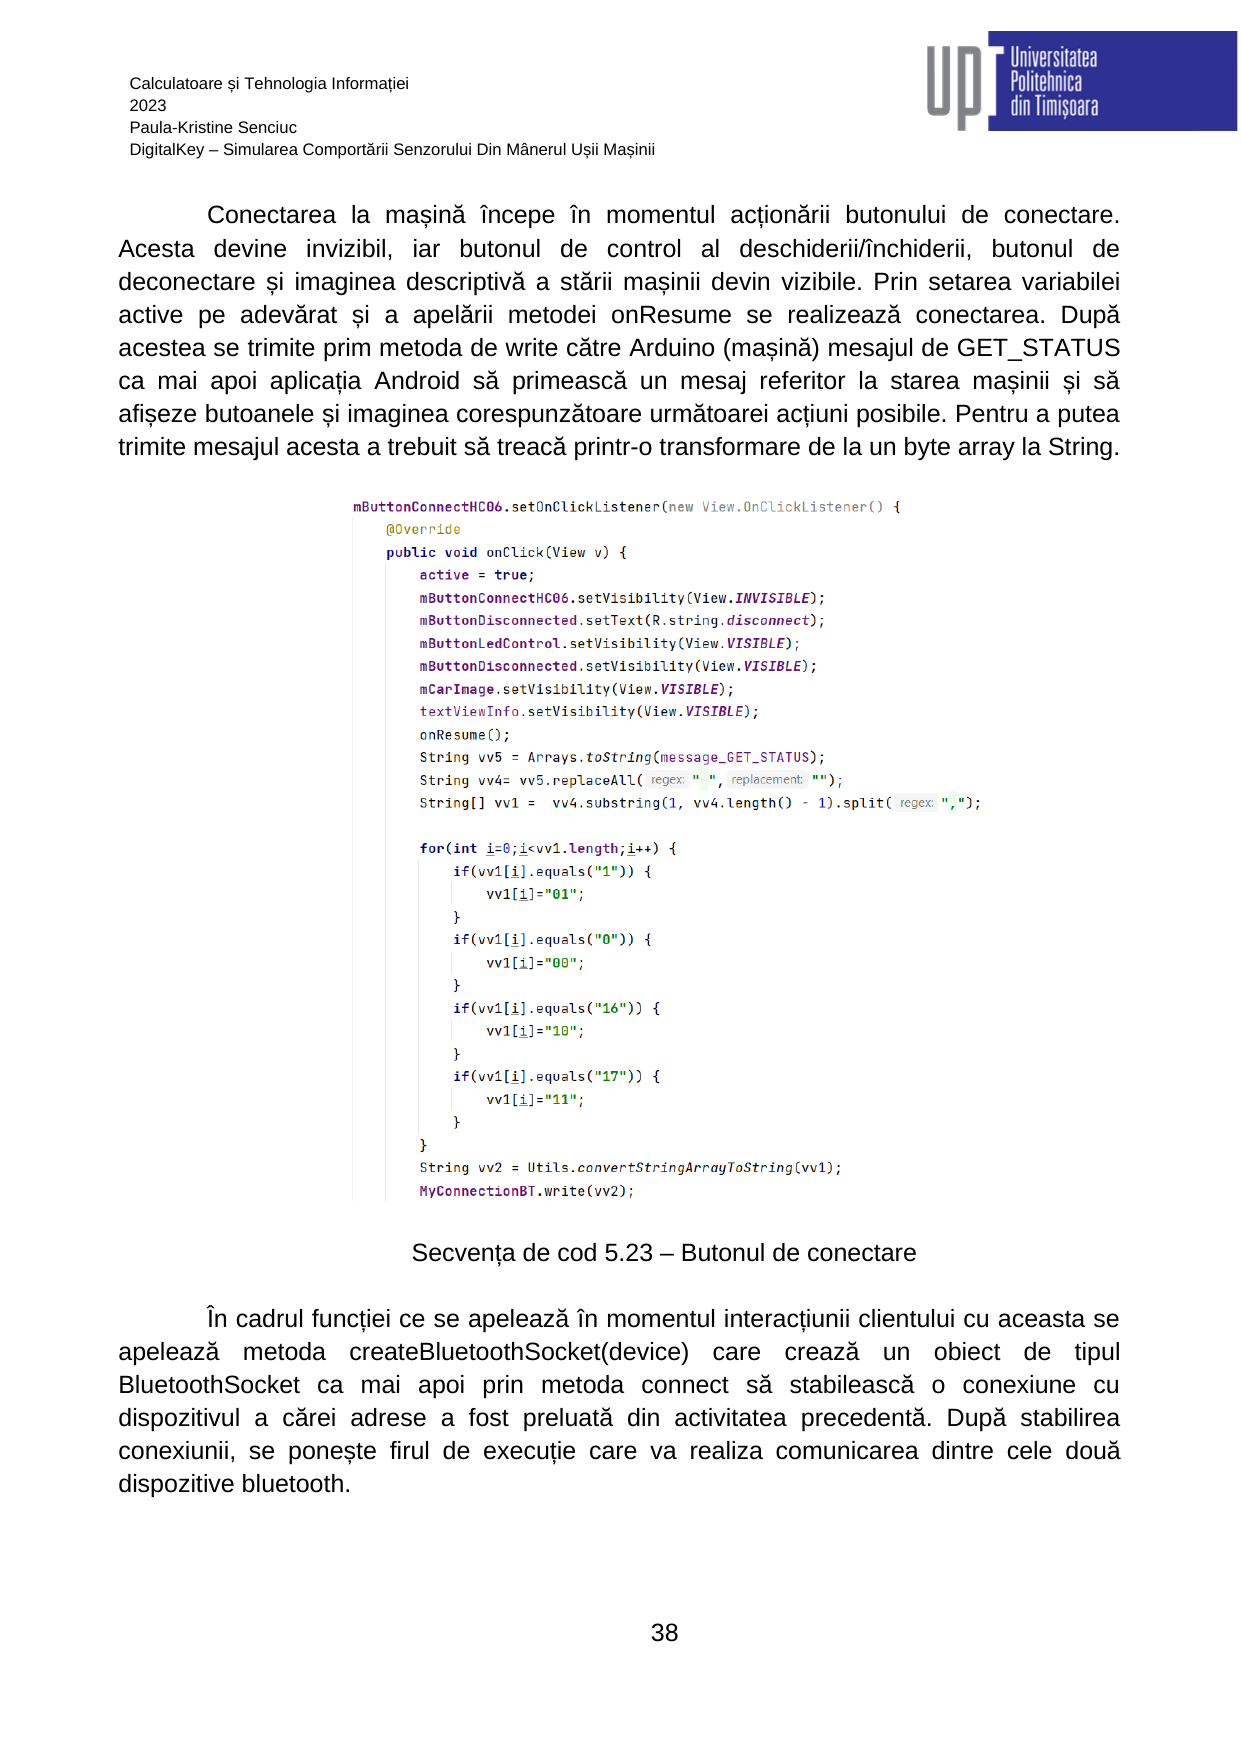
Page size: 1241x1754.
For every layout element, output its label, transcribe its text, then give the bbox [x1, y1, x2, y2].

picture [343, 497, 986, 1201]
text Secvența de cod 5.23 – Butonul de conectare [118, 1238, 1122, 1267]
text În cadrul funcției ce se apelează în momentul interacțiunii clientului cu aceasta se apelează metoda createBluetoothSocket(device) care crează un obiect de tipul BluetoothSocket ca mai apoi prin metoda connect să stabilească o conexiune cu dispozitivul a cărei adrese a fost preluată din activitatea precedentă. După stabilirea conexiunii, se ponește firul de execuție care va realiza comunicarea dintre cele două dispozitive bluetooth. [118, 1304, 1122, 1498]
text Conectarea la mașină începe în momentul acționării butonului de conectare. Acesta devine invizibil, iar butonul de control al deschiderii/închiderii, butonul de deconectare și imaginea descriptivă a stării mașinii devin vizibile. Prin setarea variabilei active pe adevărat și a apelării metodei onResume se realizează conectarea. După acestea se trimite prim metoda de write către Arduino (mașină) mesajul de GET_STATUS ca mai apoi aplicația Android să primească un mesaj referitor la starea mașinii și să afișeze butoanele și imaginea corespunzătoare următoarei acțiuni posibile. Pentru a putea trimite mesajul acesta a trebuit să treacă printr-o transformare de la un byte array la String. [118, 201, 1122, 460]
picture [927, 31, 1238, 131]
